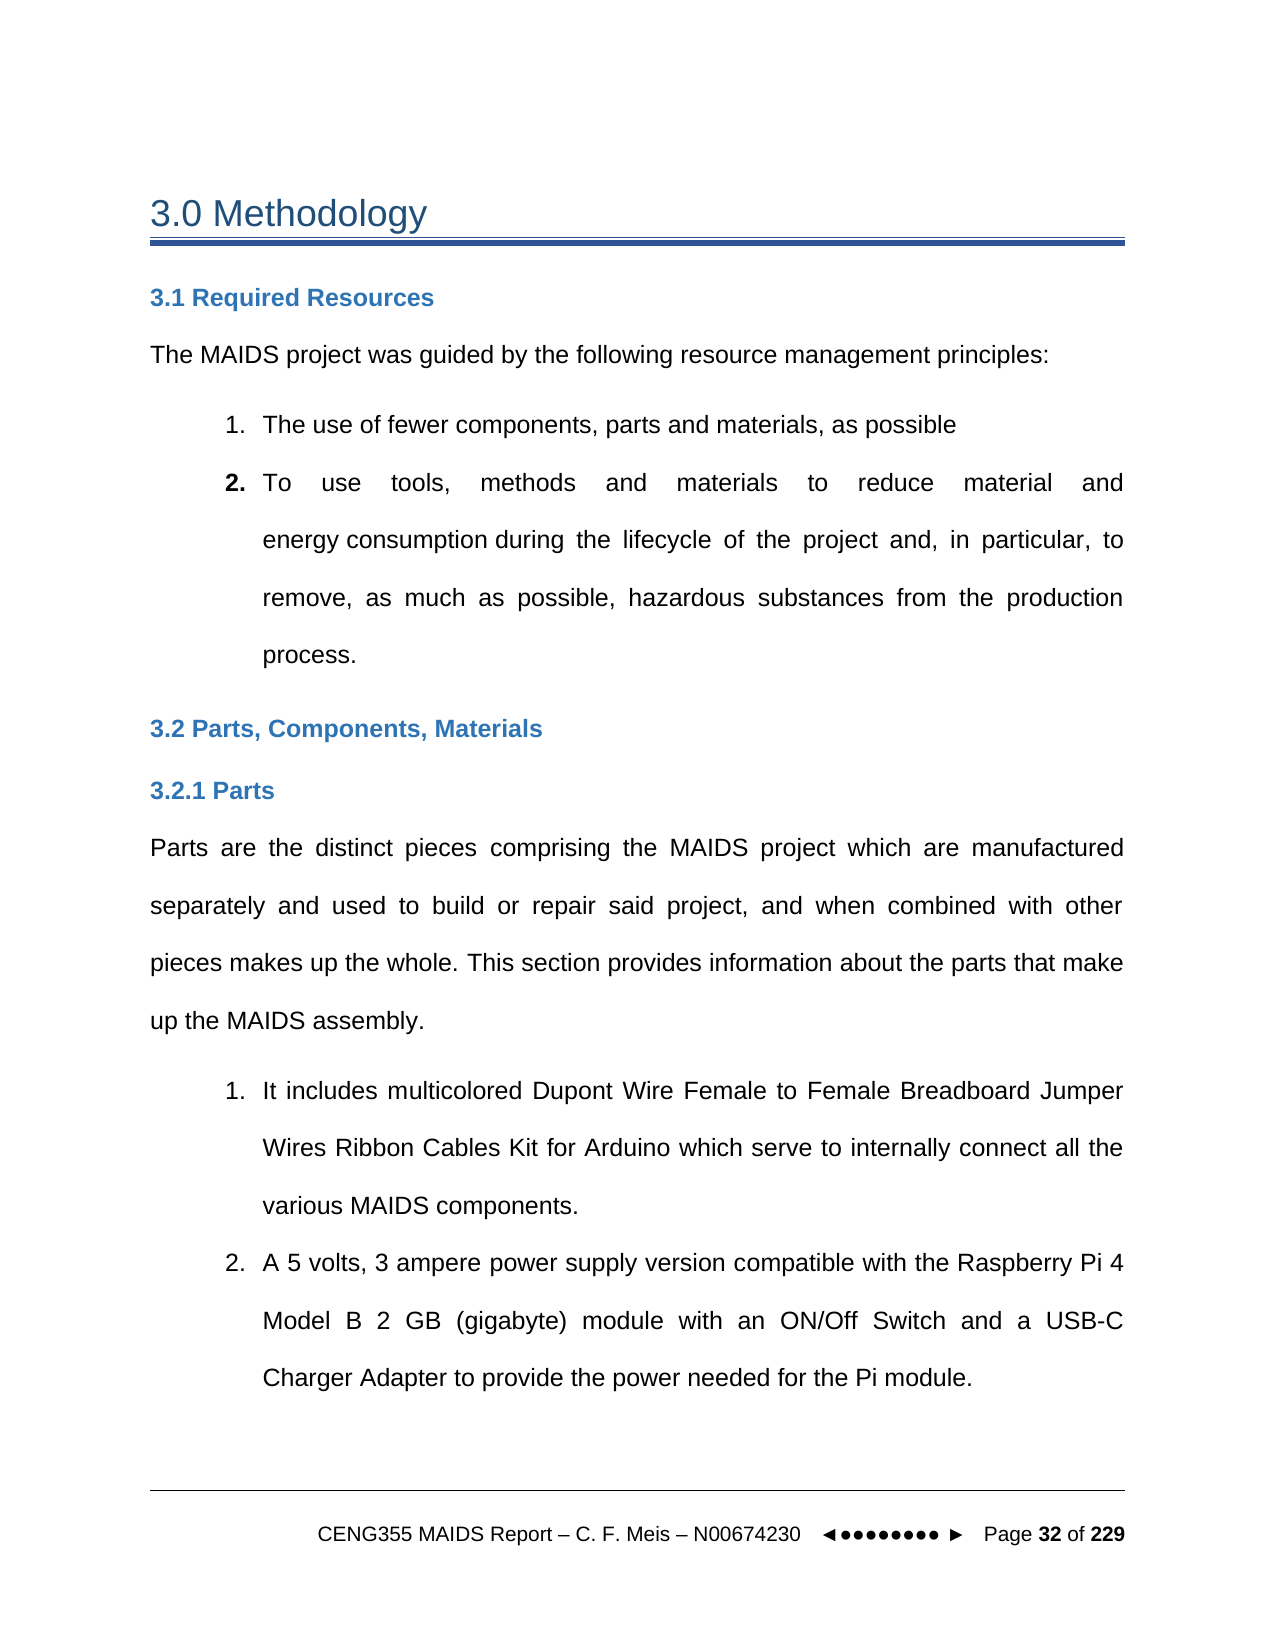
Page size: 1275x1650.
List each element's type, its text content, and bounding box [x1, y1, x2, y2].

text The MAIDS project was guided by the following resource management principles: [150, 340, 1125, 369]
subtitle 3.2.1 Parts [150, 776, 1125, 805]
list To use tools, methods and materials to reduce material and energy consumption during the lifecycle of the project and, in particular, to remove, as much as possible, hazardous substances from the production process. [225, 468, 1125, 669]
subtitle 3.0 Methodology [150, 192, 1125, 237]
text Parts are the distinct pieces comprising the MAIDS project which are manufactured separately and used to build or repair said project, and when combined with other pieces makes up the whole. This section provides information about the parts that make up the MAIDS assembly. [150, 833, 1125, 1035]
subtitle 3.1 Required Resources [150, 283, 1125, 311]
subtitle 3.2 Parts, Components, Materials [150, 714, 1125, 743]
list A 5 volts, 3 ampere power supply version compatible with the Raspberry Pi 4 Model B 2 GB (gigabyte) module with an ON/Off Switch and a USB-C Charger Adapter to provide the power needed for the Pi module. [225, 1248, 1125, 1392]
list It includes multicolored Dupont Wire Female to Female Breadboard Jumper Wires Ribbon Cables Kit for Arduino which serve to internally connect all the various MAIDS components. [225, 1076, 1125, 1220]
list The use of fewer components, parts and materials, as possible [225, 410, 1125, 439]
